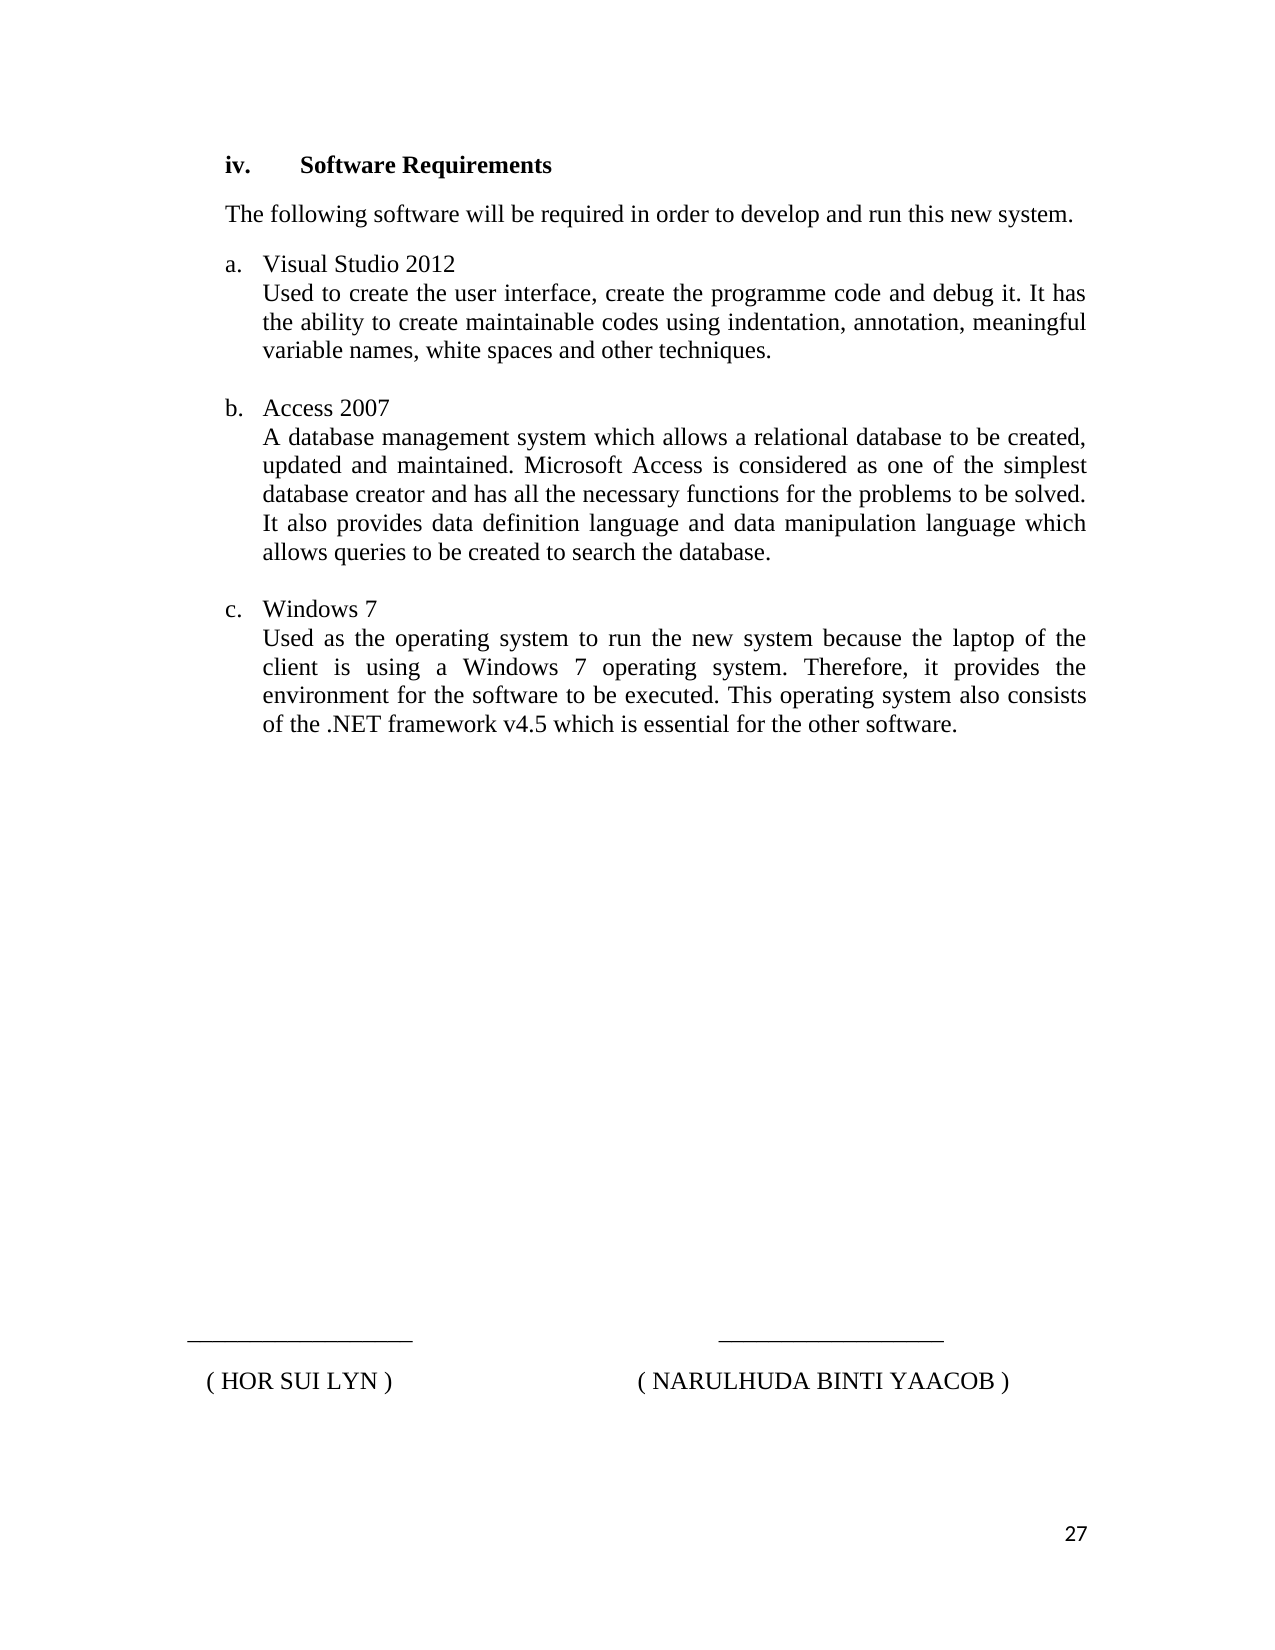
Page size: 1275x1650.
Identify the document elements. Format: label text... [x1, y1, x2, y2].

list Access 2007 [225, 393, 1087, 422]
list Used to create the user interface, create the programme code and debug it. It has the ability to create maintainable codes using indentation, annotation, meaningful variable names, white spaces and other techniques. [262, 278, 1087, 364]
text ( HOR SUI LYN ) ( NARULHUDA BINTI YAACOB ) [187, 1366, 1087, 1395]
list Windows 7 [225, 594, 1087, 623]
text __________________ __________________ [187, 1316, 1087, 1345]
list Software Requirements [225, 150, 1087, 179]
list Visual Studio 2012 [225, 249, 1087, 278]
text The following software will be required in order to develop and run this new system. [225, 199, 1087, 228]
list A database management system which allows a relational database to be created, updated and maintained. Microsoft Access is considered as one of the simplest database creator and has all the necessary functions for the problems to be solved. It also provides data definition language and data manipulation language which allows queries to be created to search the database. [262, 422, 1087, 565]
list Used as the operating system to run the new system because the laptop of the client is using a Windows 7 operating system. Therefore, it provides the environment for the software to be executed. This operating system also consists of the .NET framework v4.5 which is essential for the other software. [262, 623, 1087, 738]
